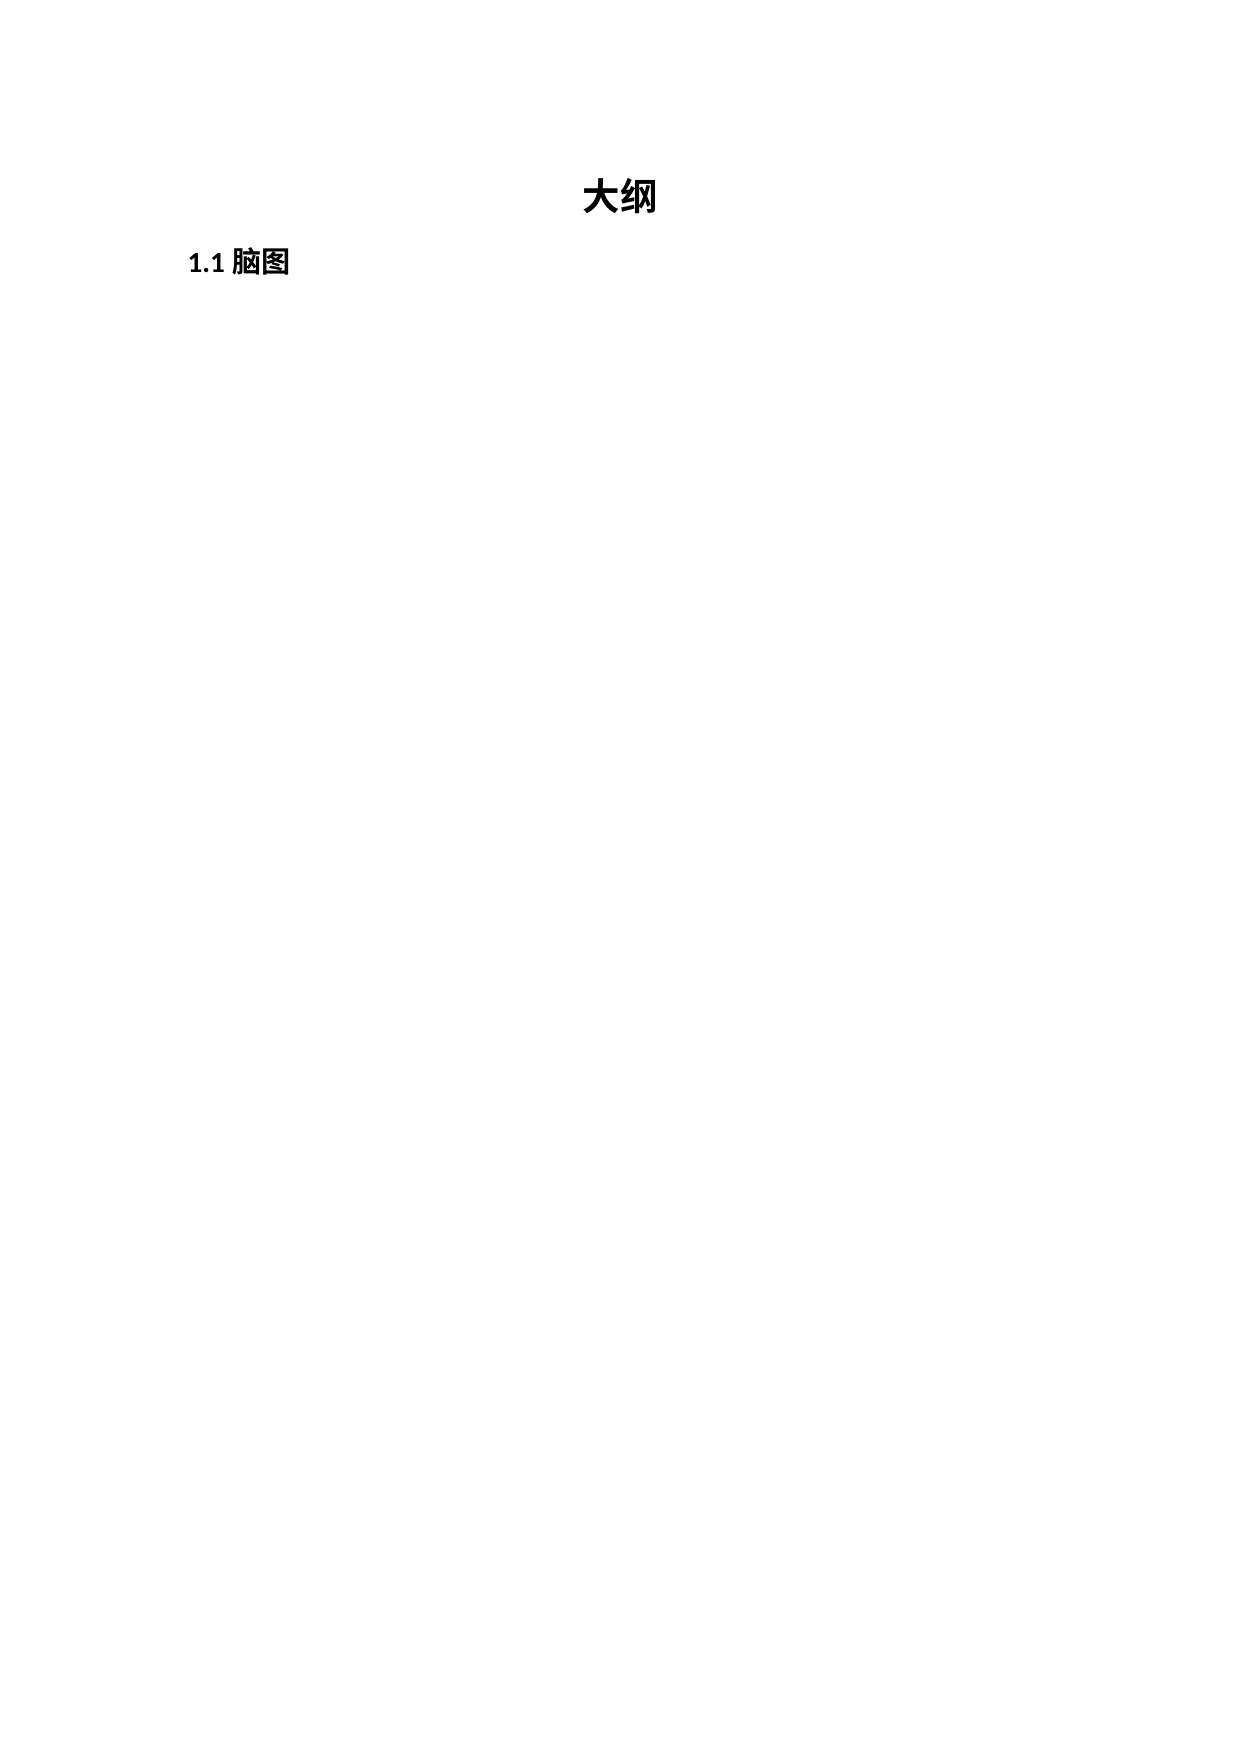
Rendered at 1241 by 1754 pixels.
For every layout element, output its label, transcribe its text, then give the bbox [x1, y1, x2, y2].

text 大纲 [187, 162, 1053, 227]
list 脑图 [187, 227, 1053, 292]
